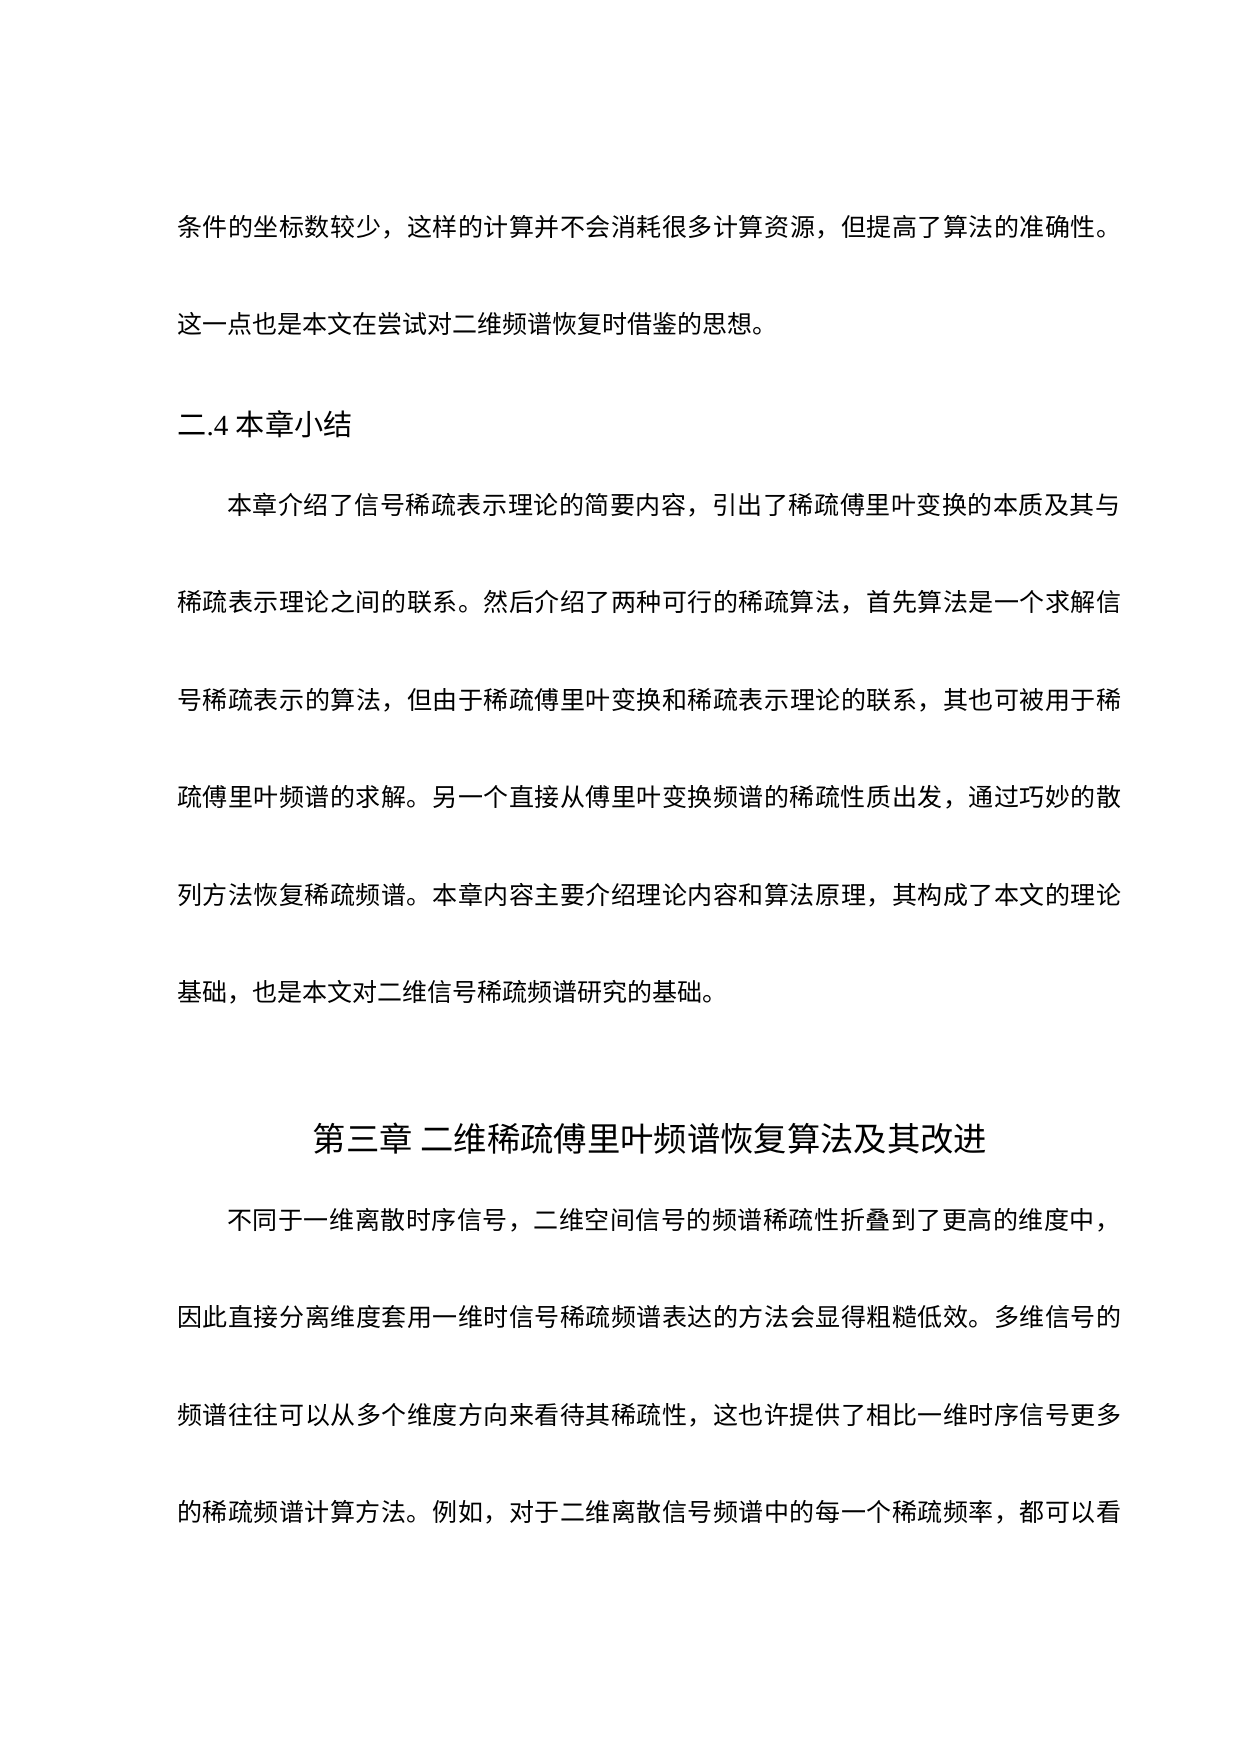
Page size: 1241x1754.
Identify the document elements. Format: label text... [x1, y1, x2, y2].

subtitle 本章小结 [177, 390, 1122, 455]
subtitle 二维稀疏傅里叶频谱恢复算法及其改进 [177, 1105, 1122, 1170]
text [177, 193, 1122, 355]
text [177, 1186, 1122, 1543]
text 本章介绍了信号稀疏表示理论的简要内容，引出了稀疏傅里叶变换的本质及其与稀疏表示理论之间的联系。然后介绍了两种可行的稀疏算法，首先算法是一个求解信号稀疏表示的算法，但由于稀疏傅里叶变换和稀疏表示理论的联系，其也可被用于稀疏傅里叶频谱的求解。另一个直接从傅里叶变换频谱的稀疏性质出发，通过巧妙的散列方法恢复稀疏频谱。本章内容主要介绍理论内容和算法原理，其构成了本文的理论基础，也是本文对二维信号稀疏频谱研究的基础。 [177, 471, 1122, 1023]
